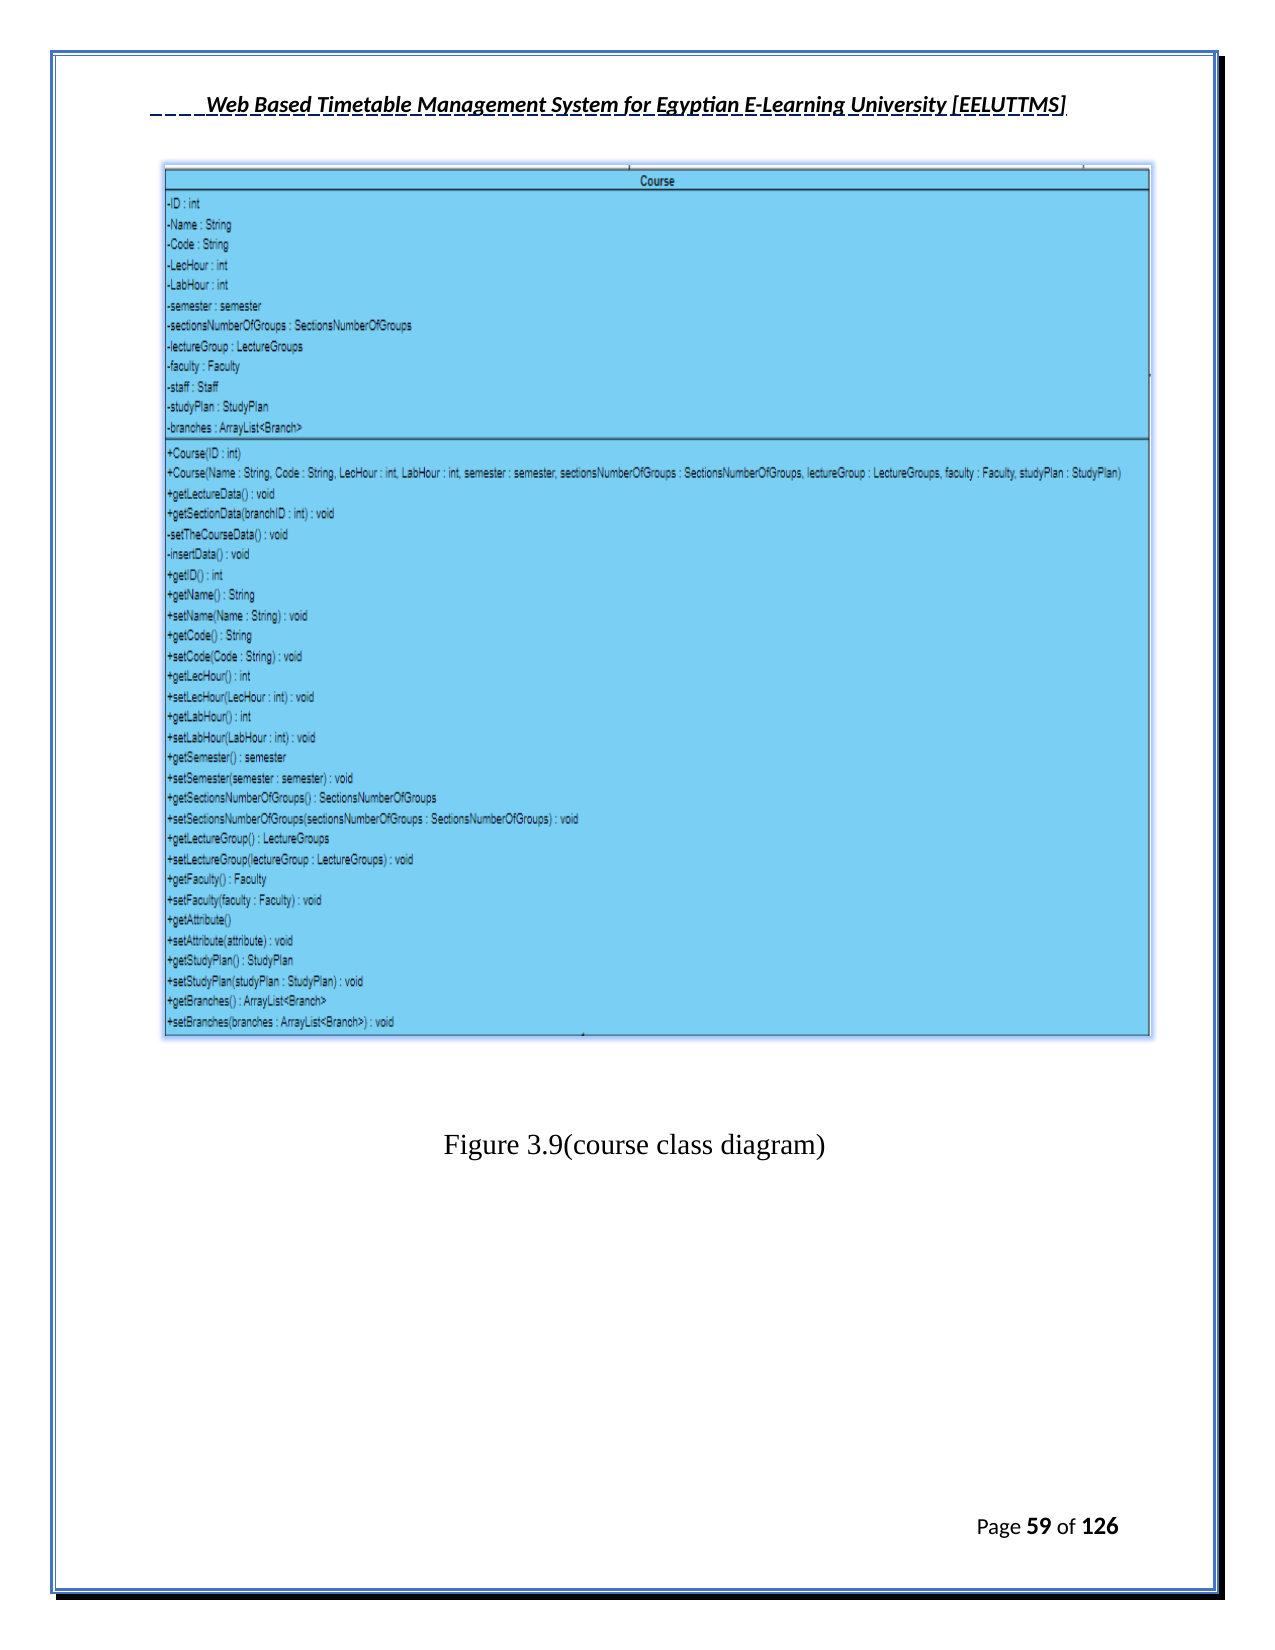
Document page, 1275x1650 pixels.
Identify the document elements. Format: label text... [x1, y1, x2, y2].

text Figure 3.9(course class diagram) [150, 1127, 1119, 1161]
picture [165, 165, 1151, 1036]
